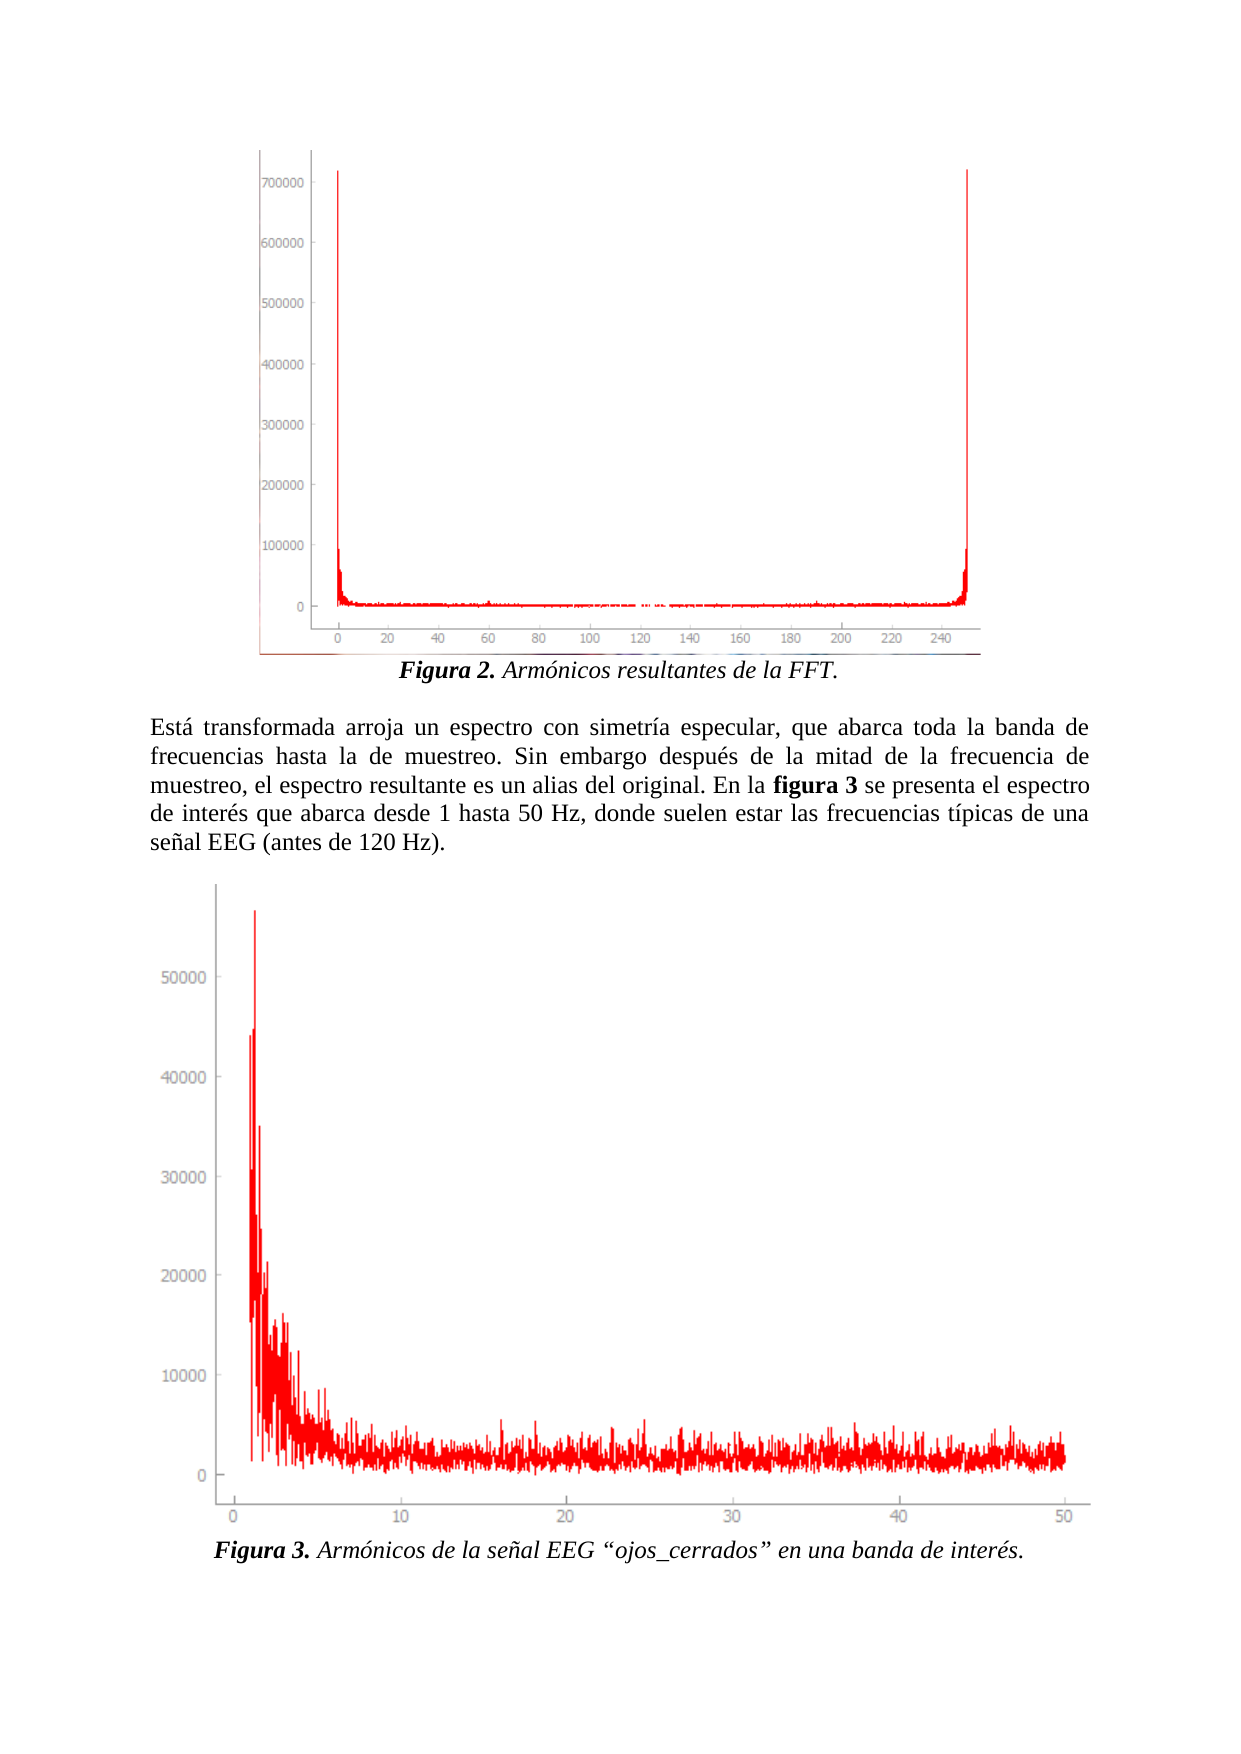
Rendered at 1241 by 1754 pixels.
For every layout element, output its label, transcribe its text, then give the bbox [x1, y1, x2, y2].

text Figura 3. Armónicos de la señal EEG “ojos_cerrados” en una banda de interés. [150, 1535, 1090, 1563]
picture [150, 884, 1091, 1535]
text Está transformada arroja un espectro con simetría especular, que abarca toda la banda de frecuencias hasta la de muestreo. Sin embargo después de la mitad de la frecuencia de muestreo, el espectro resultante es un alias del original. En la figura 3 se presenta el espectro de interés que abarca desde 1 hasta 50 Hz, donde suelen estar las frecuencias típicas de una señal EEG (antes de 120 Hz). [150, 712, 1090, 856]
picture [259, 150, 981, 655]
